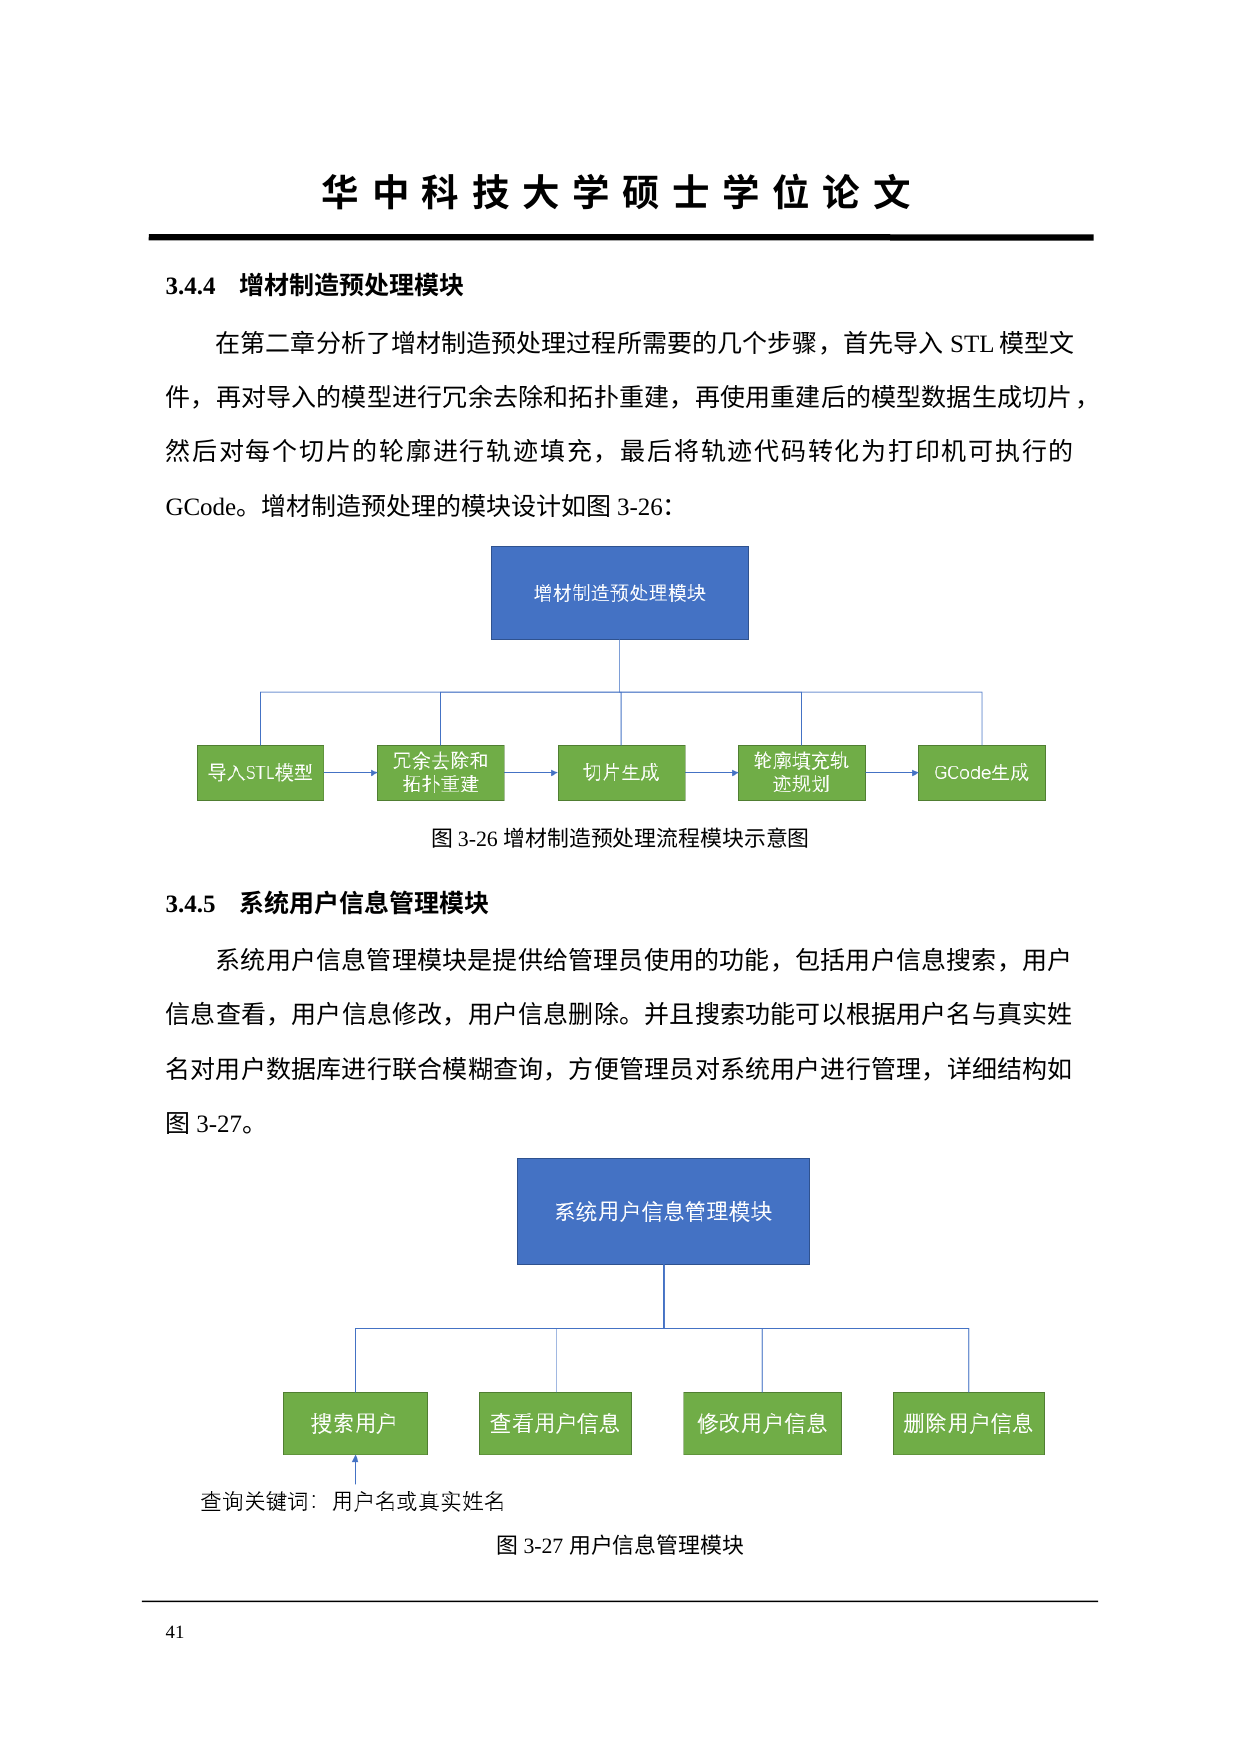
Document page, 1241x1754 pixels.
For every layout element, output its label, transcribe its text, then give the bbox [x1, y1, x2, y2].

picture [194, 1158, 1046, 1514]
subtitle 系统用户信息管理模块 [165, 883, 1075, 919]
picture [188, 540, 1052, 807]
subtitle 增材制造预处理模块 [165, 266, 1075, 302]
